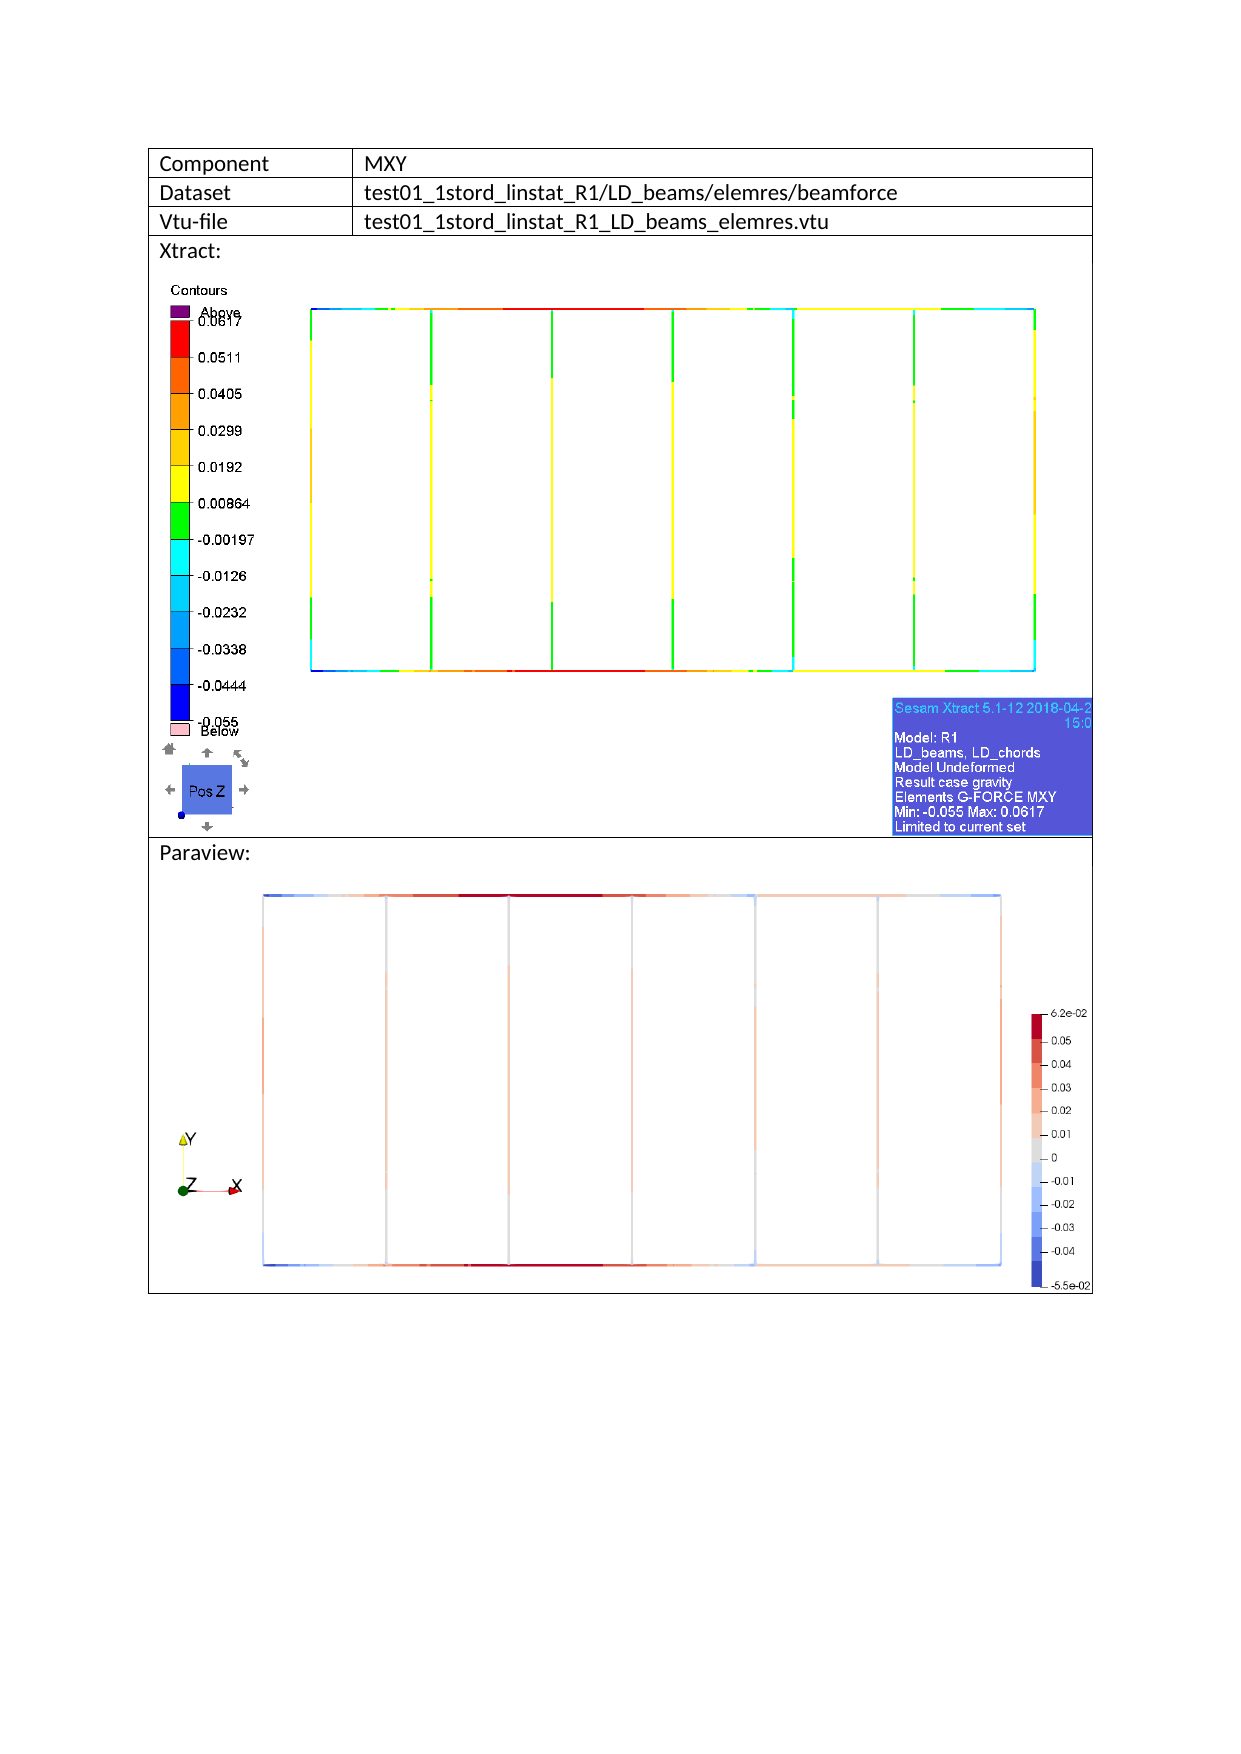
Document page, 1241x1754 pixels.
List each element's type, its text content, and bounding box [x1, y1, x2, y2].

table_cell Dataset [149, 178, 352, 206]
table_cell Paraview: [149, 838, 1092, 1292]
table_cell test01_1stord_linstat_R1_LD_beams_elemres.vtu [353, 207, 1092, 235]
table_header Component [149, 149, 352, 177]
table_header MXY [353, 149, 1092, 177]
table_cell Vtu-file [149, 207, 352, 235]
picture [159, 263, 1093, 837]
table_cell Xtract: [149, 236, 1092, 837]
table_cell test01_1stord_linstat_R1/LD_beams/elemres/beamforce [353, 178, 1092, 206]
picture [159, 866, 1093, 1293]
